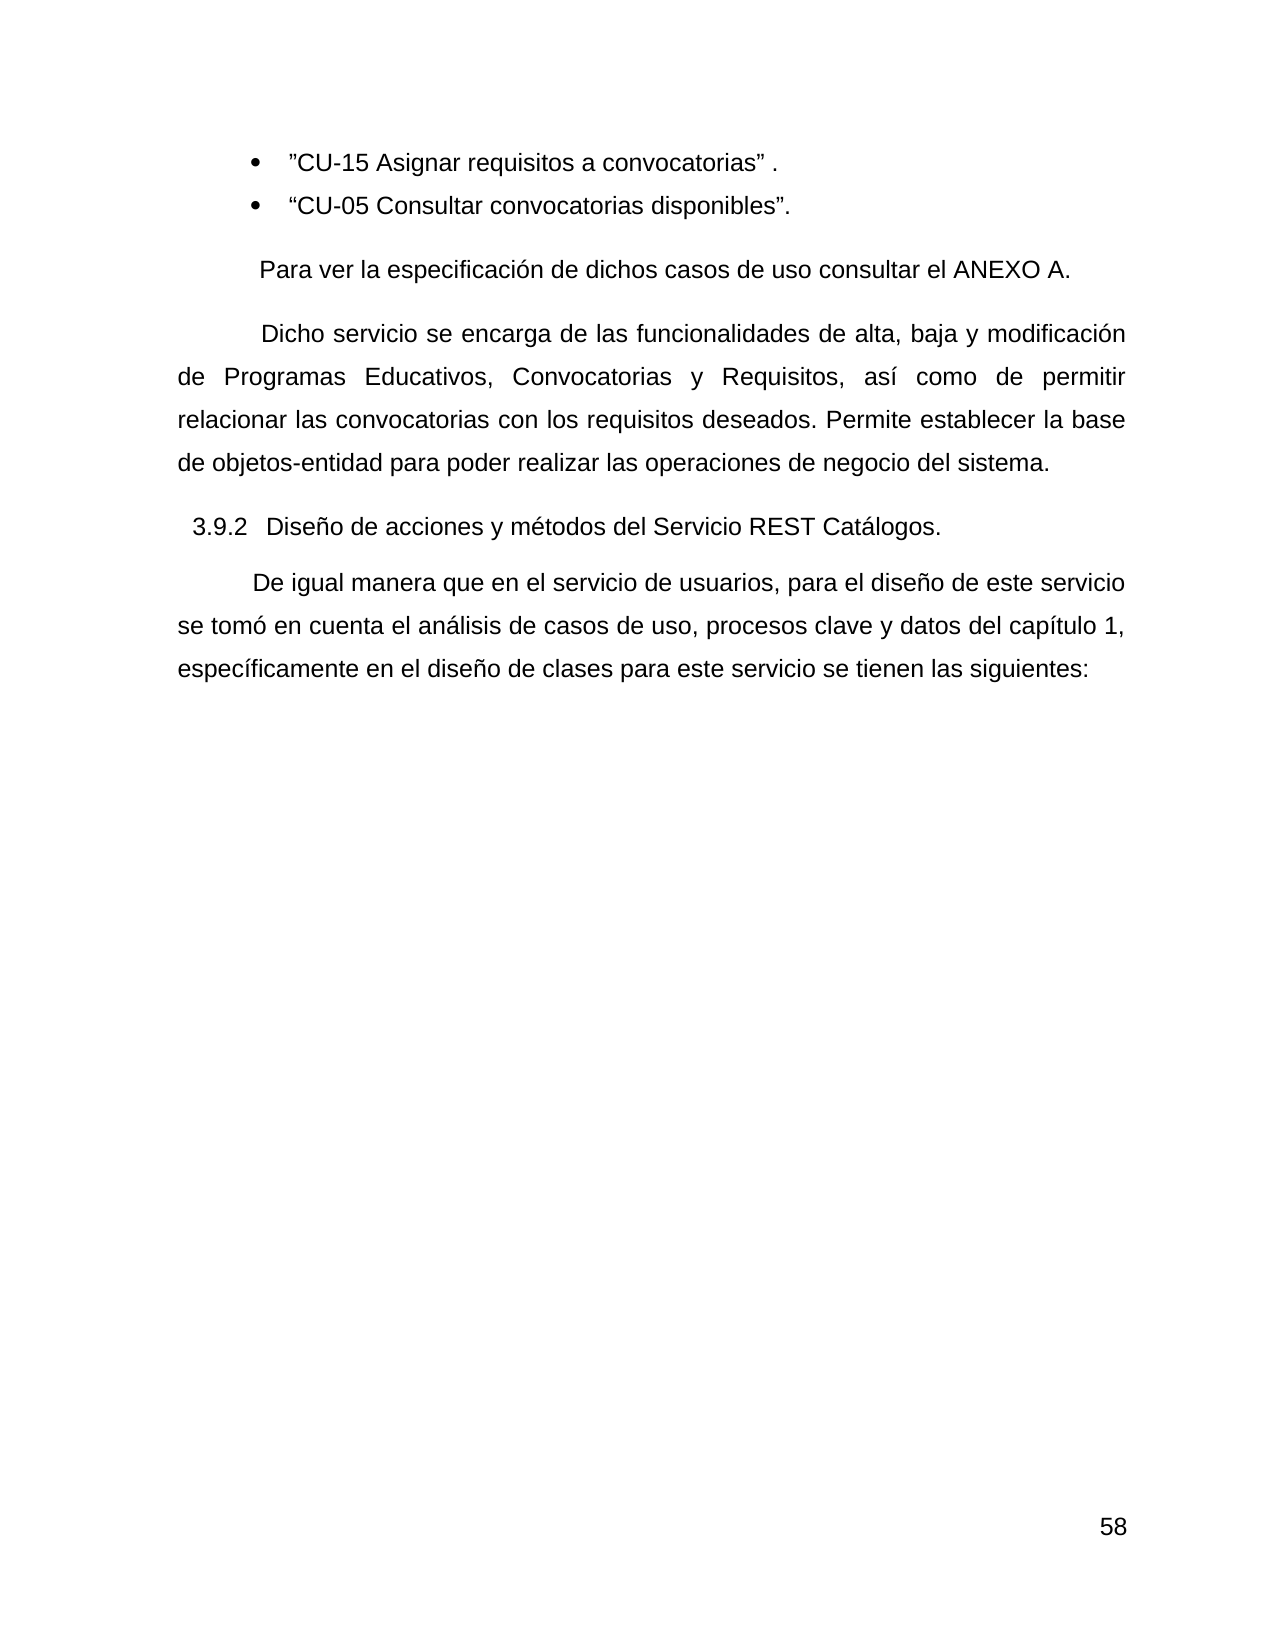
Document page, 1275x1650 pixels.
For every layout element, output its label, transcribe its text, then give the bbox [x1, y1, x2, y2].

text Dicho servicio se encarga de las funcionalidades de alta, baja y modificación de Programas Educativos, Convocatorias y Requisitos, así como de permitir relacionar las convocatorias con los requisitos deseados. Permite establecer la base de objetos-entidad para poder realizar las operaciones de negocio del sistema. [177, 319, 1127, 477]
text Para ver la especificación de dichos casos de uso consultar el ANEXO A. [177, 255, 1127, 284]
list “CU-05 Consultar convocatorias disponibles”. [251, 191, 1127, 220]
list ”CU-15 Asignar requisitos a convocatorias” . [251, 148, 1127, 177]
subtitle Diseño de acciones y métodos del Servicio REST Catálogos. [192, 512, 1127, 541]
text De igual manera que en el servicio de usuarios, para el diseño de este servicio se tomó en cuenta el análisis de casos de uso, procesos clave y datos del capítulo 1, específicamente en el diseño de clases para este servicio se tienen las siguientes: [177, 568, 1127, 683]
